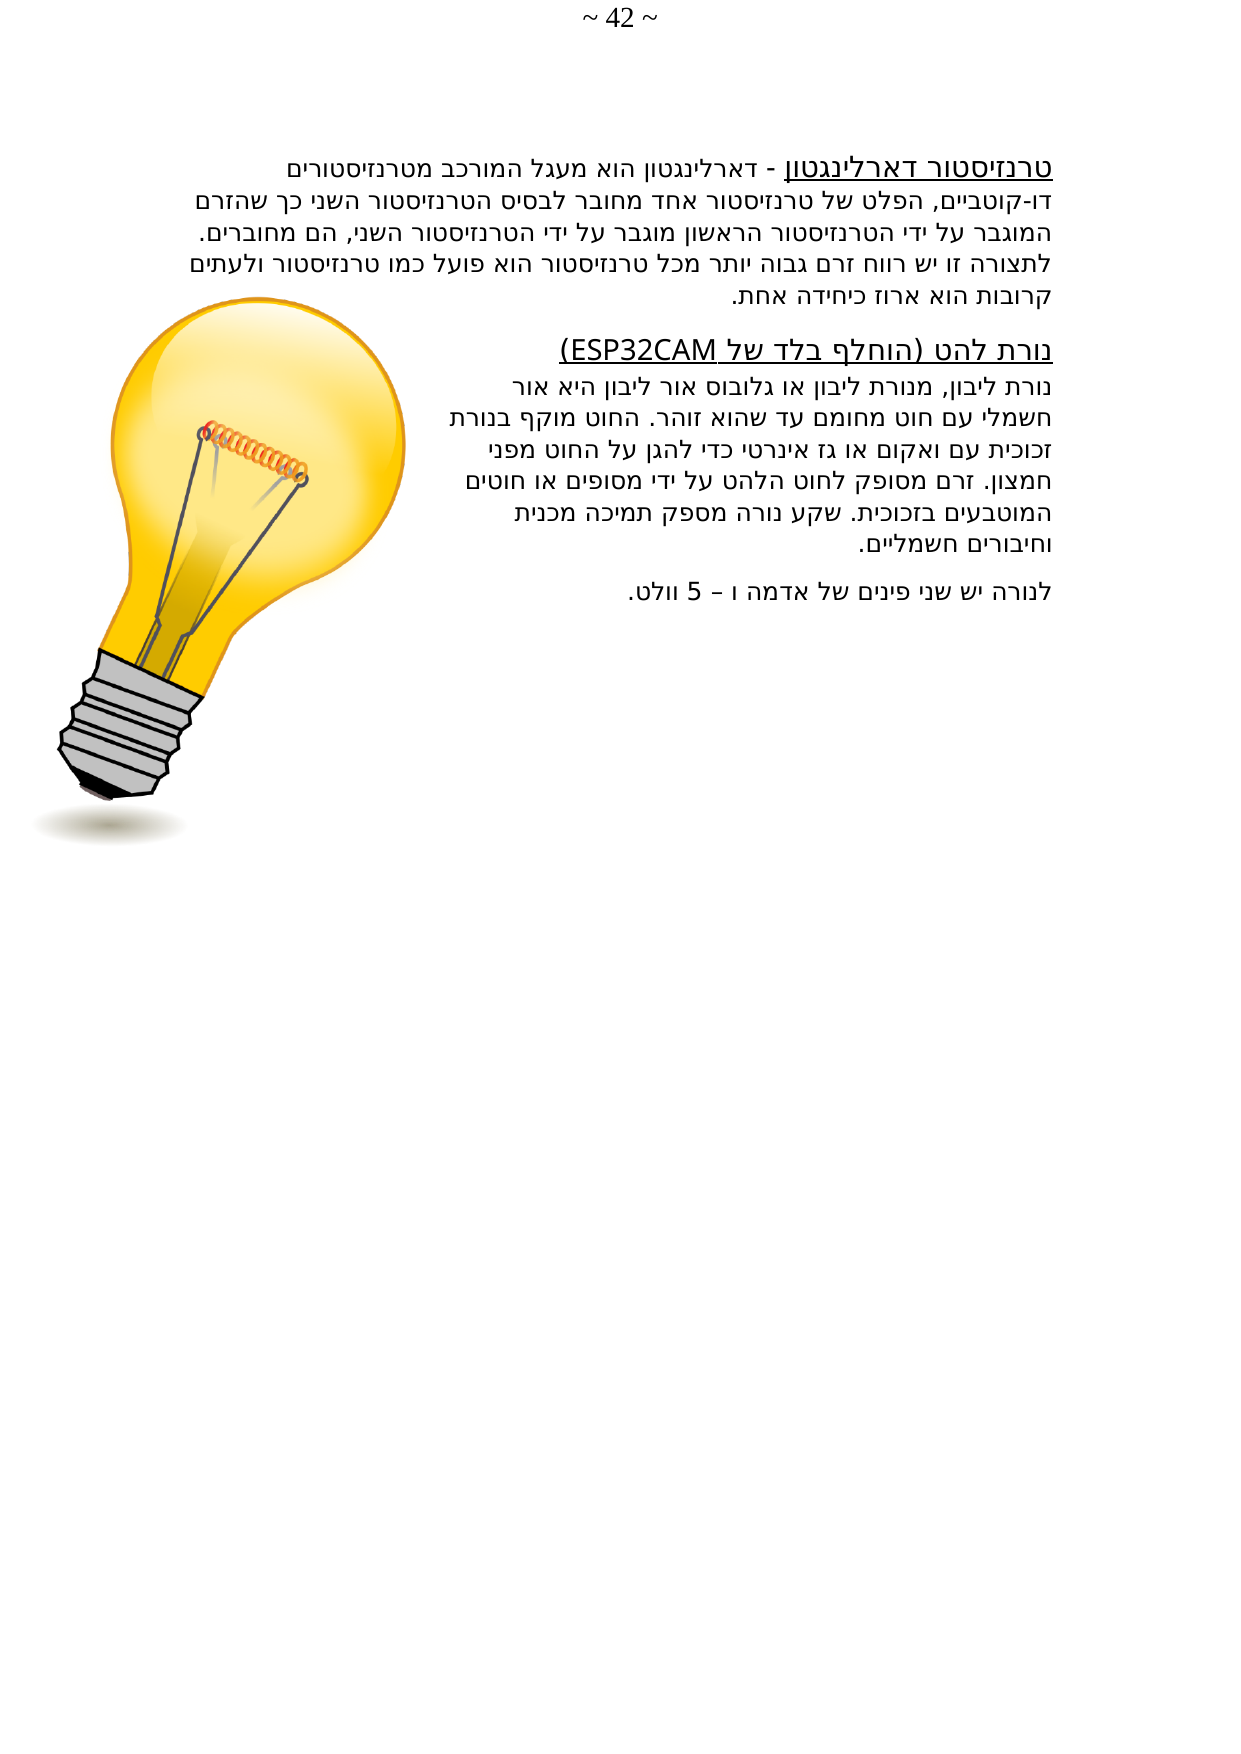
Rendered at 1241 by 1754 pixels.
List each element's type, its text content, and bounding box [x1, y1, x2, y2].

text נורת ליבון, מנורת ליבון או גלובוס אור ליבון היא אור חשמלי עם חוט מחומם עד שהוא זוהר. החוט מוקף בנורת זכוכית עם ואקום או גז אינרטי כדי להגן על החוט מפני חמצון. זרם מסופק לחוט הלהט על ידי מסופים או חוטים המוטבעים בזכוכית. שקע נורה מספק תמיכה מכנית וחיבורים חשמליים. [426, 372, 1053, 558]
text טרנזיסטור דארלינגטון - דארלינגטון הוא מעגל המורכב מטרנזיסטורים דו-קוטביים, הפלט של טרנזיסטור אחד מחובר לבסיס הטרנזיסטור השני כך שהזרם המוגבר על ידי הטרנזיסטור הראשון מוגבר על ידי הטרנזיסטור השני, הם מחוברים. לתצורה זו יש רווח זרם גבוה יותר מכל טרנזיסטור הוא פועל כמו טרנזיסטור ולעתים קרובות הוא ארוז כיחידה אחת. [187, 150, 1053, 310]
picture [18, 284, 426, 861]
text לנורה יש שני פינים של אדמה ו – 5 וולט. [426, 577, 1053, 606]
subtitle נורת להט (הוחלף בלד של ESP32CAM) [426, 329, 1053, 369]
